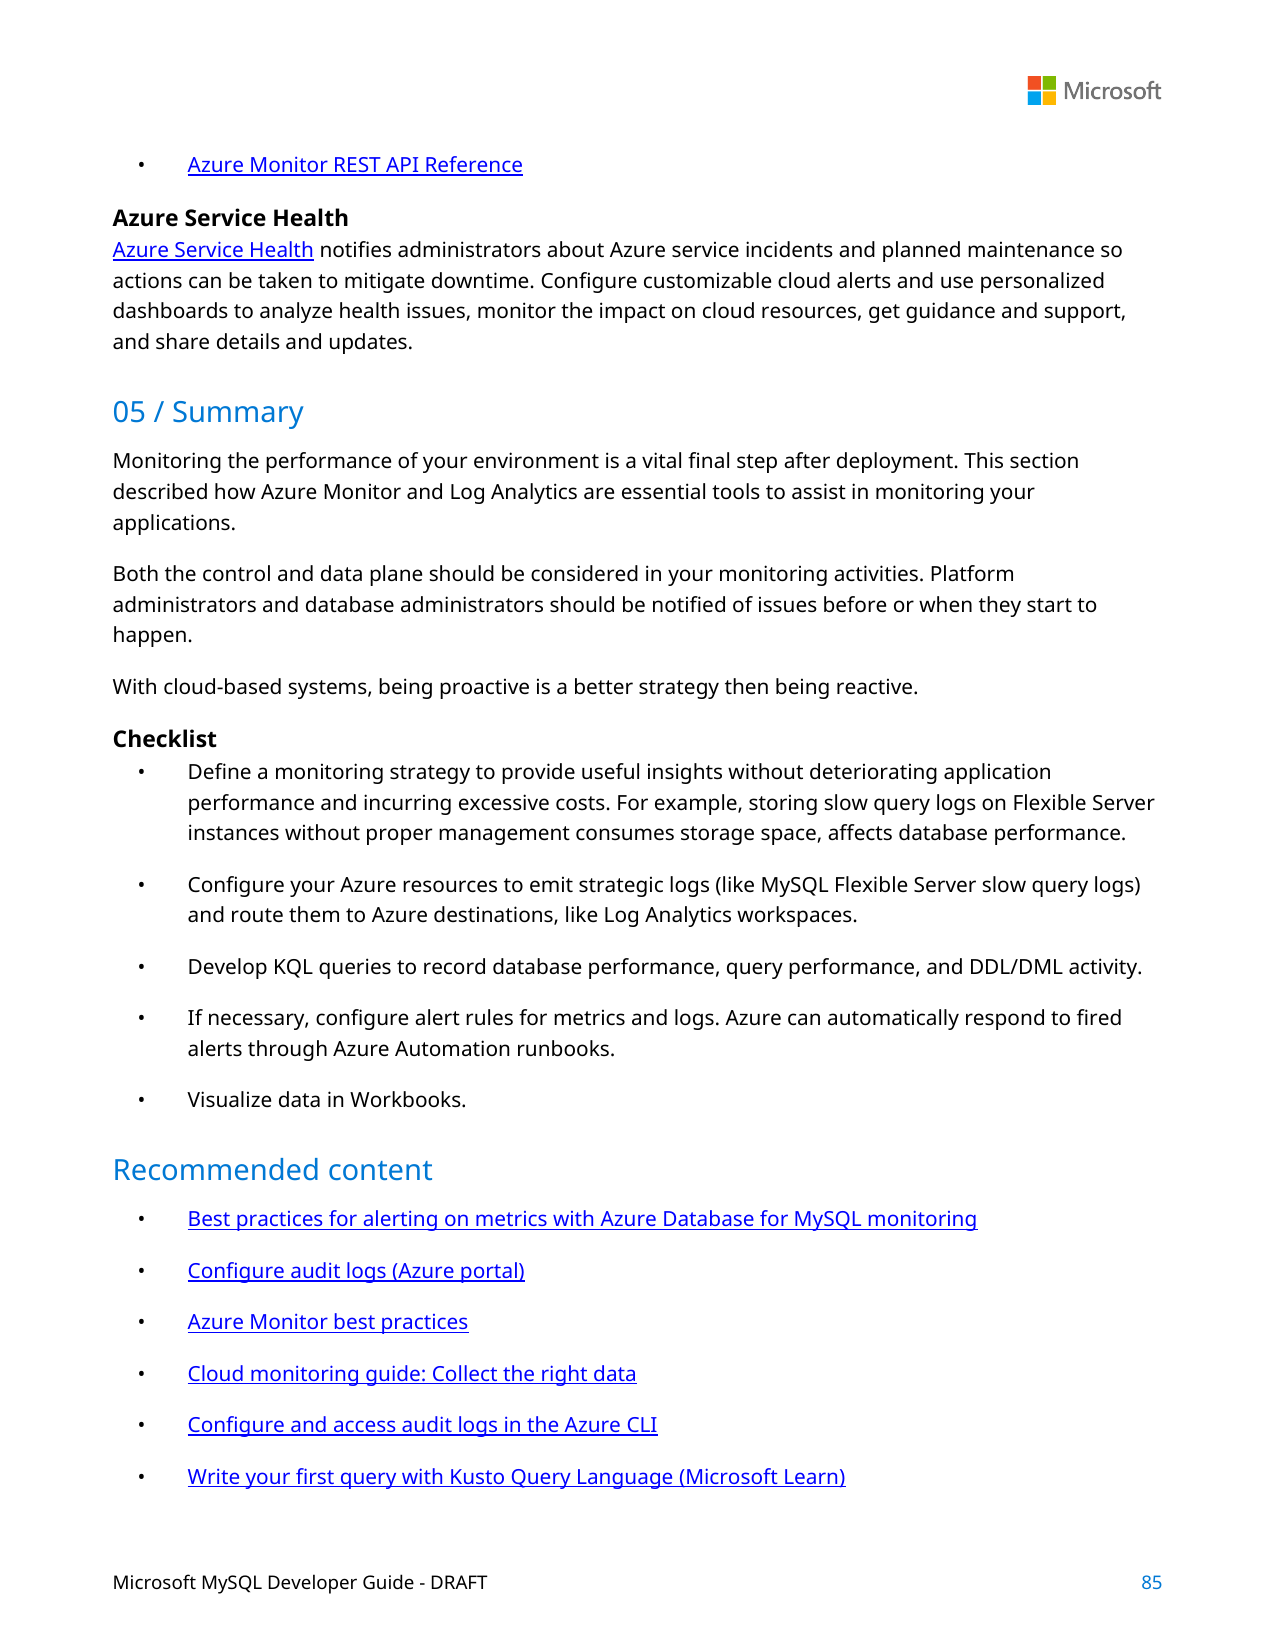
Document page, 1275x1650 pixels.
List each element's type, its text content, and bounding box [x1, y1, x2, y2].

subtitle Azure Service Health [112, 201, 1162, 233]
list Configure audit logs (Azure portal) [137, 1256, 1162, 1284]
list Azure Monitor best practices [137, 1307, 1162, 1336]
subtitle Recommended content [112, 1149, 1162, 1189]
text With cloud-based systems, being proactive is a better strategy then being reactive. [112, 672, 1162, 700]
text Monitoring the performance of your environment is a vital final step after deployment. This section described how Azure Monitor and Log Analytics are essential tools to assist in monitoring your applications. [112, 446, 1162, 536]
text Both the control and data plane should be considered in your monitoring activities. Platform administrators and database administrators should be notified of issues before or when they start to happen. [112, 559, 1162, 649]
subtitle Checklist [112, 723, 1162, 754]
list Best practices for alerting on metrics with Azure Database for MySQL monitoring [137, 1204, 1162, 1233]
list Cloud monitoring guide: Collect the right data [137, 1359, 1162, 1387]
list Azure Monitor REST API Reference [137, 150, 1162, 178]
list If necessary, configure alert rules for metrics and logs. Azure can automatically respond to fired alerts through Azure Automation runbooks. [137, 1003, 1162, 1062]
list Configure and access audit logs in the Azure CLI [137, 1410, 1162, 1439]
text Azure Service Health notifies administrators about Azure service incidents and planned maintenance so actions can be taken to mitigate downtime. Configure customizable cloud alerts and use personalized dashboards to analyze health issues, monitor the impact on cloud resources, get guidance and support, and share details and updates. [112, 235, 1162, 356]
list Configure your Azure resources to emit strategic logs (like MySQL Flexible Server slow query logs) and route them to Azure destinations, like Log Analytics workspaces. [137, 870, 1162, 929]
list Develop KQL queries to record database performance, query performance, and DDL/DML activity. [137, 952, 1162, 980]
list Define a monitoring strategy to provide useful insights without deteriorating application performance and incurring excessive costs. For example, storing slow query logs on Flexible Server instances without proper management consumes storage space, affects database performance. [137, 757, 1162, 847]
list Visualize data in Workbooks. [137, 1085, 1162, 1114]
subtitle 05 / Summary [112, 391, 1162, 431]
list Write your first query with Kusto Query Language (Microsoft Learn) [137, 1462, 1162, 1490]
picture [1026, 75, 1163, 107]
